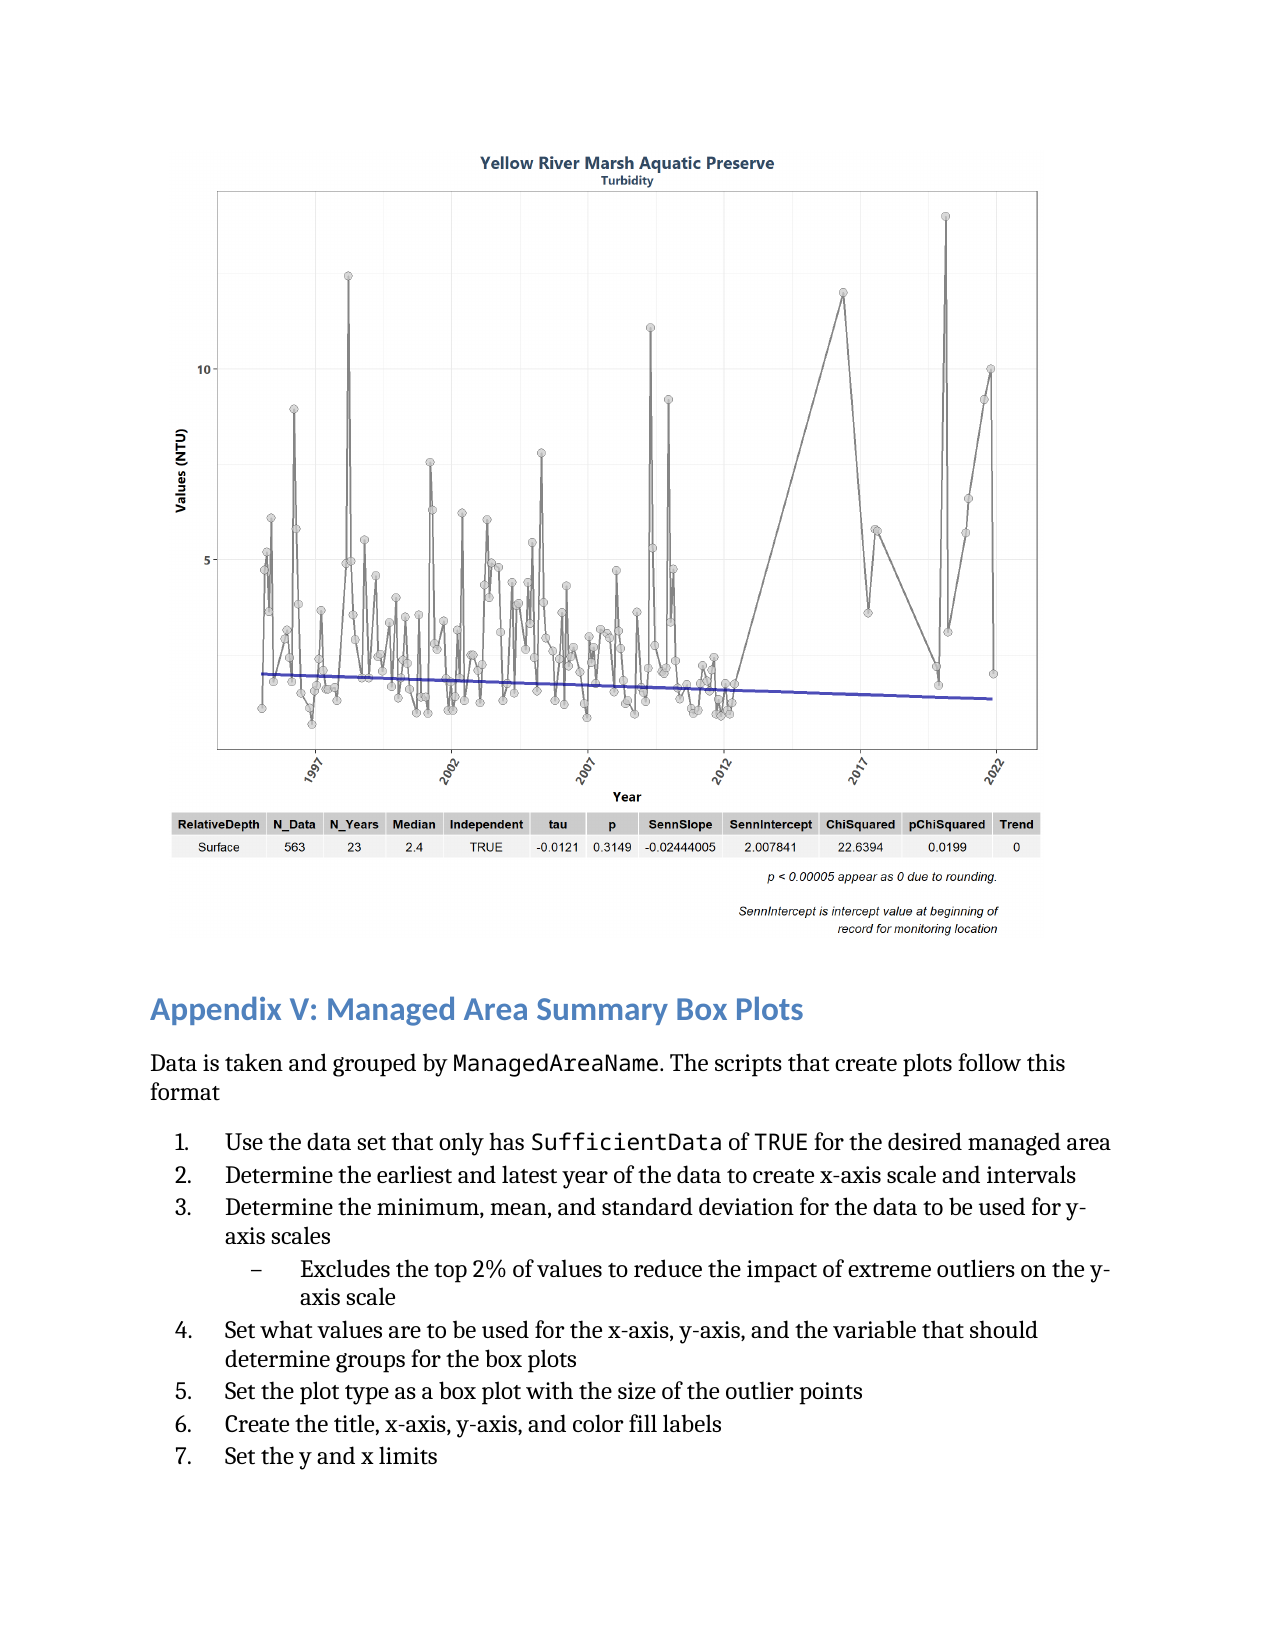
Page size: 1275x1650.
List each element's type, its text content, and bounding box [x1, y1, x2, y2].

list Set what values are to be used for the x-axis, y-axis, and the variable that should determine groups for the box plots [175, 1316, 1125, 1373]
picture [168, 150, 1044, 938]
subtitle Appendix V: Managed Area Summary Box Plots [150, 987, 1125, 1028]
list Create the title, x-axis, y-axis, and color fill labels [175, 1409, 1125, 1438]
list Set the y and x limits [175, 1442, 1125, 1471]
list Excludes the top 2% of values to reduce the impact of extreme outliers on the y-axis scale [250, 1254, 1125, 1312]
list Determine the earliest and latest year of the data to create x-axis scale and intervals [175, 1161, 1125, 1189]
list Determine the minimum, mean, and standard deviation for the data to be used for y-axis scales [175, 1193, 1125, 1251]
text Data is taken and grouped by ManagedAreaName. The scripts that create plots follow this format [150, 1047, 1125, 1107]
list Use the data set that only has SufficientData of TRUE for the desired managed area [175, 1126, 1125, 1157]
list Set the plot type as a box plot with the size of the outlier points [175, 1377, 1125, 1406]
